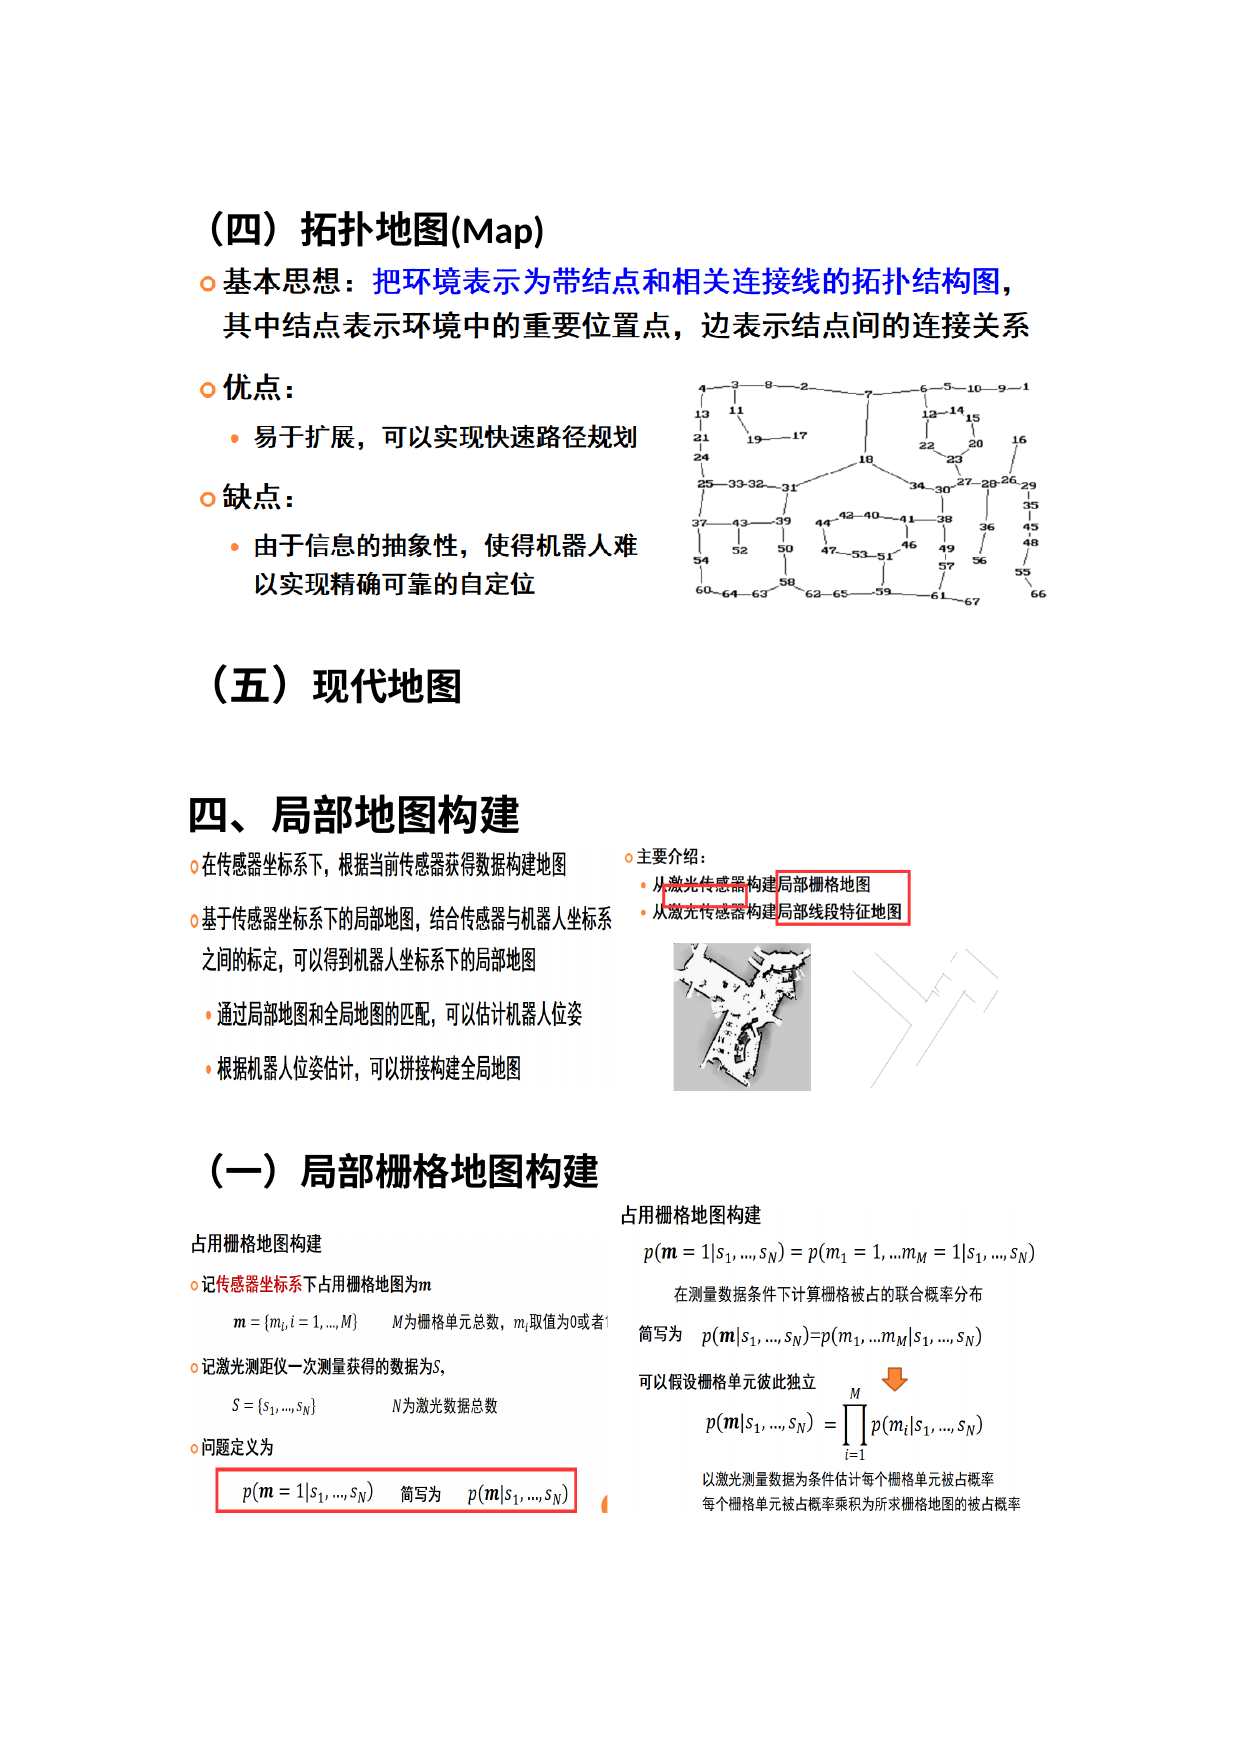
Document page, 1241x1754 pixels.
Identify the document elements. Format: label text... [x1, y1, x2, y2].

list 拓扑地图(Map) [187, 194, 1053, 259]
picture [187, 844, 618, 1091]
picture [187, 1234, 608, 1513]
list 现代地图 [187, 649, 1053, 714]
list 局部栅格地图构建 [187, 1137, 1053, 1202]
picture [622, 845, 1033, 1091]
picture [617, 1202, 1036, 1513]
list 局部地图构建 [187, 779, 1053, 844]
picture [187, 259, 1052, 619]
